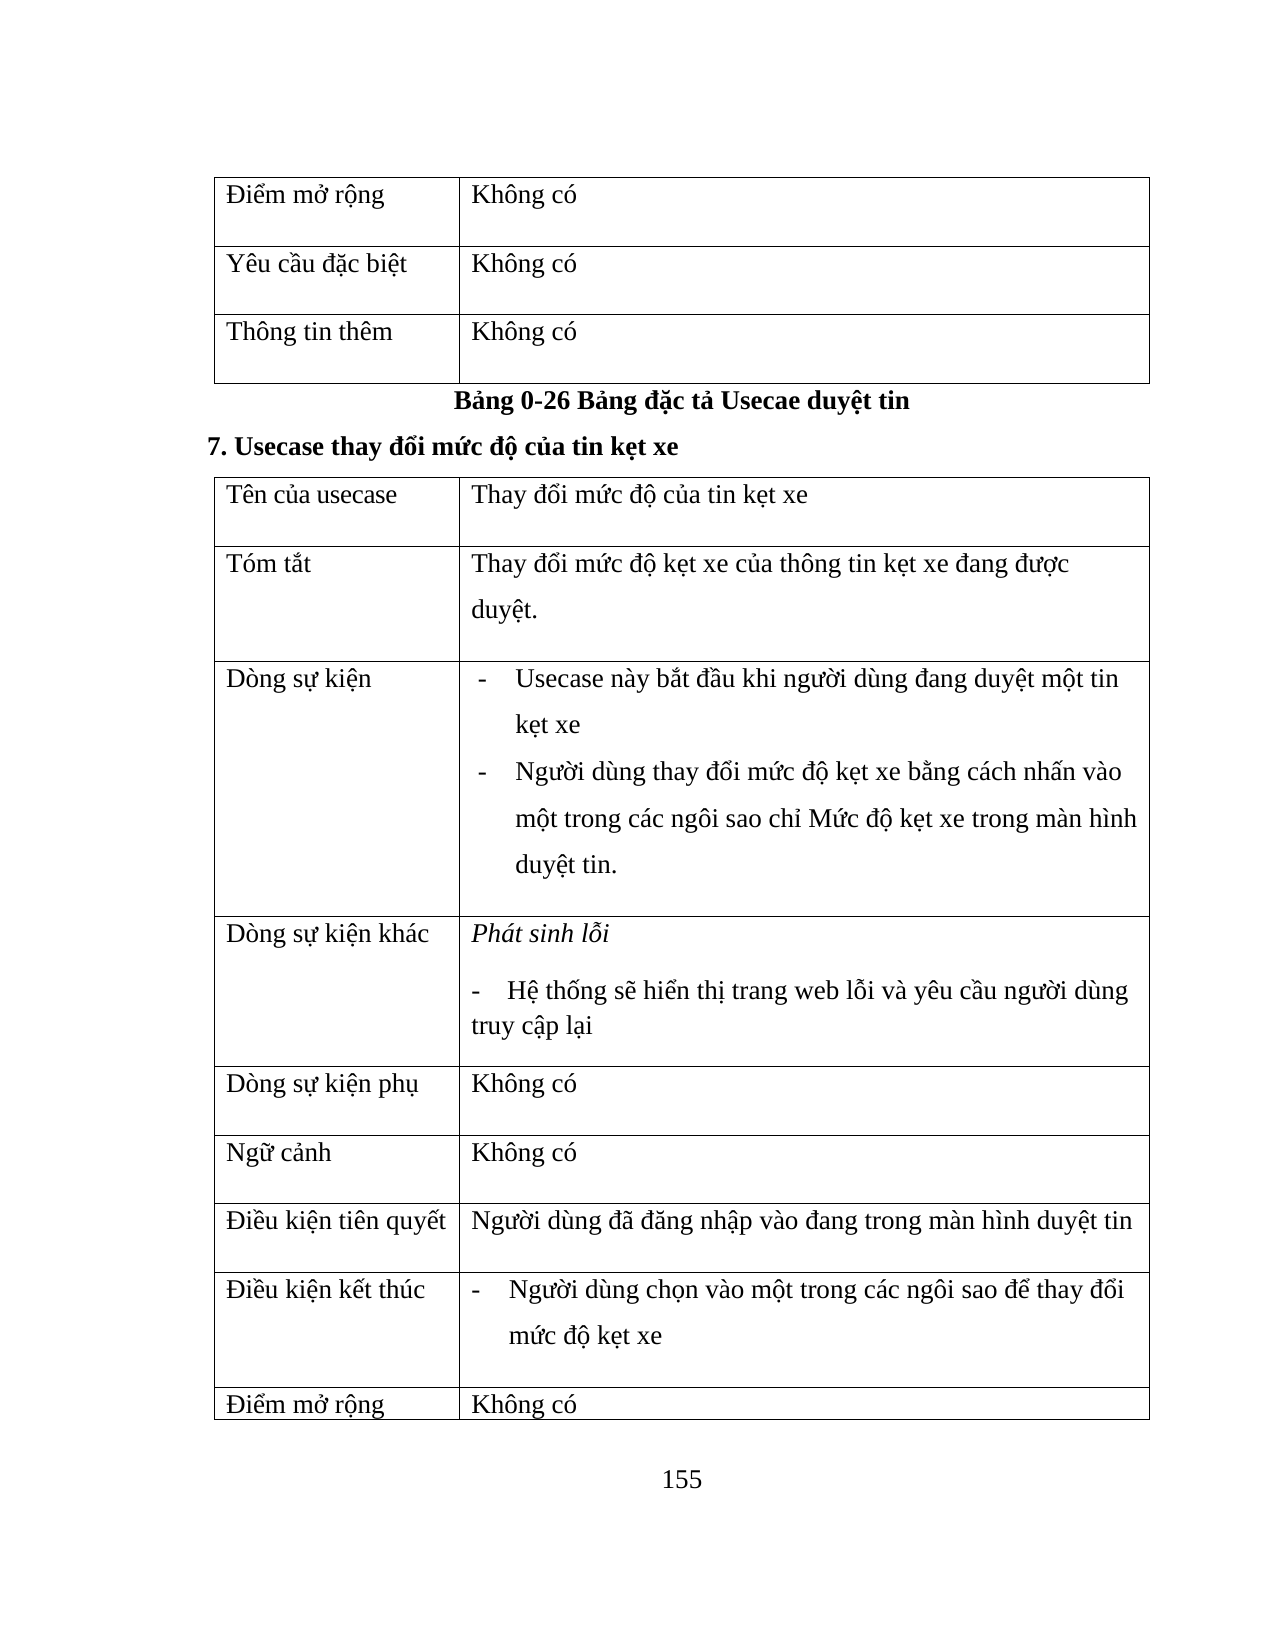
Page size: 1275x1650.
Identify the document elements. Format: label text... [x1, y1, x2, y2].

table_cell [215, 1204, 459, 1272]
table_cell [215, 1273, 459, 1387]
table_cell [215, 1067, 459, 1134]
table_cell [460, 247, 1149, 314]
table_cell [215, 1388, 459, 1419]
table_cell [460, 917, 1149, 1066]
text 7. Usecase thay đổi mức độ của tin kẹt xe [207, 431, 1157, 462]
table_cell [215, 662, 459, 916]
text Bảng 0-26 Bảng đặc tả Usecae duyệt tin [207, 384, 1157, 415]
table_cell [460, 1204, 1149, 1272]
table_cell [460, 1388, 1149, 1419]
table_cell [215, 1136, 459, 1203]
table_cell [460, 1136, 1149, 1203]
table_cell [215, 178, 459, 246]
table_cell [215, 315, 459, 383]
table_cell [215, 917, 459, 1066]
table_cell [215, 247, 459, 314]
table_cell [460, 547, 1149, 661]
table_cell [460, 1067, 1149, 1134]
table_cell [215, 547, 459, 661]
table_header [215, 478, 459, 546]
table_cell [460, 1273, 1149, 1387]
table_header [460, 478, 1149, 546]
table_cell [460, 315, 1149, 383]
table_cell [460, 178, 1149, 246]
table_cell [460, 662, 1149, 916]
